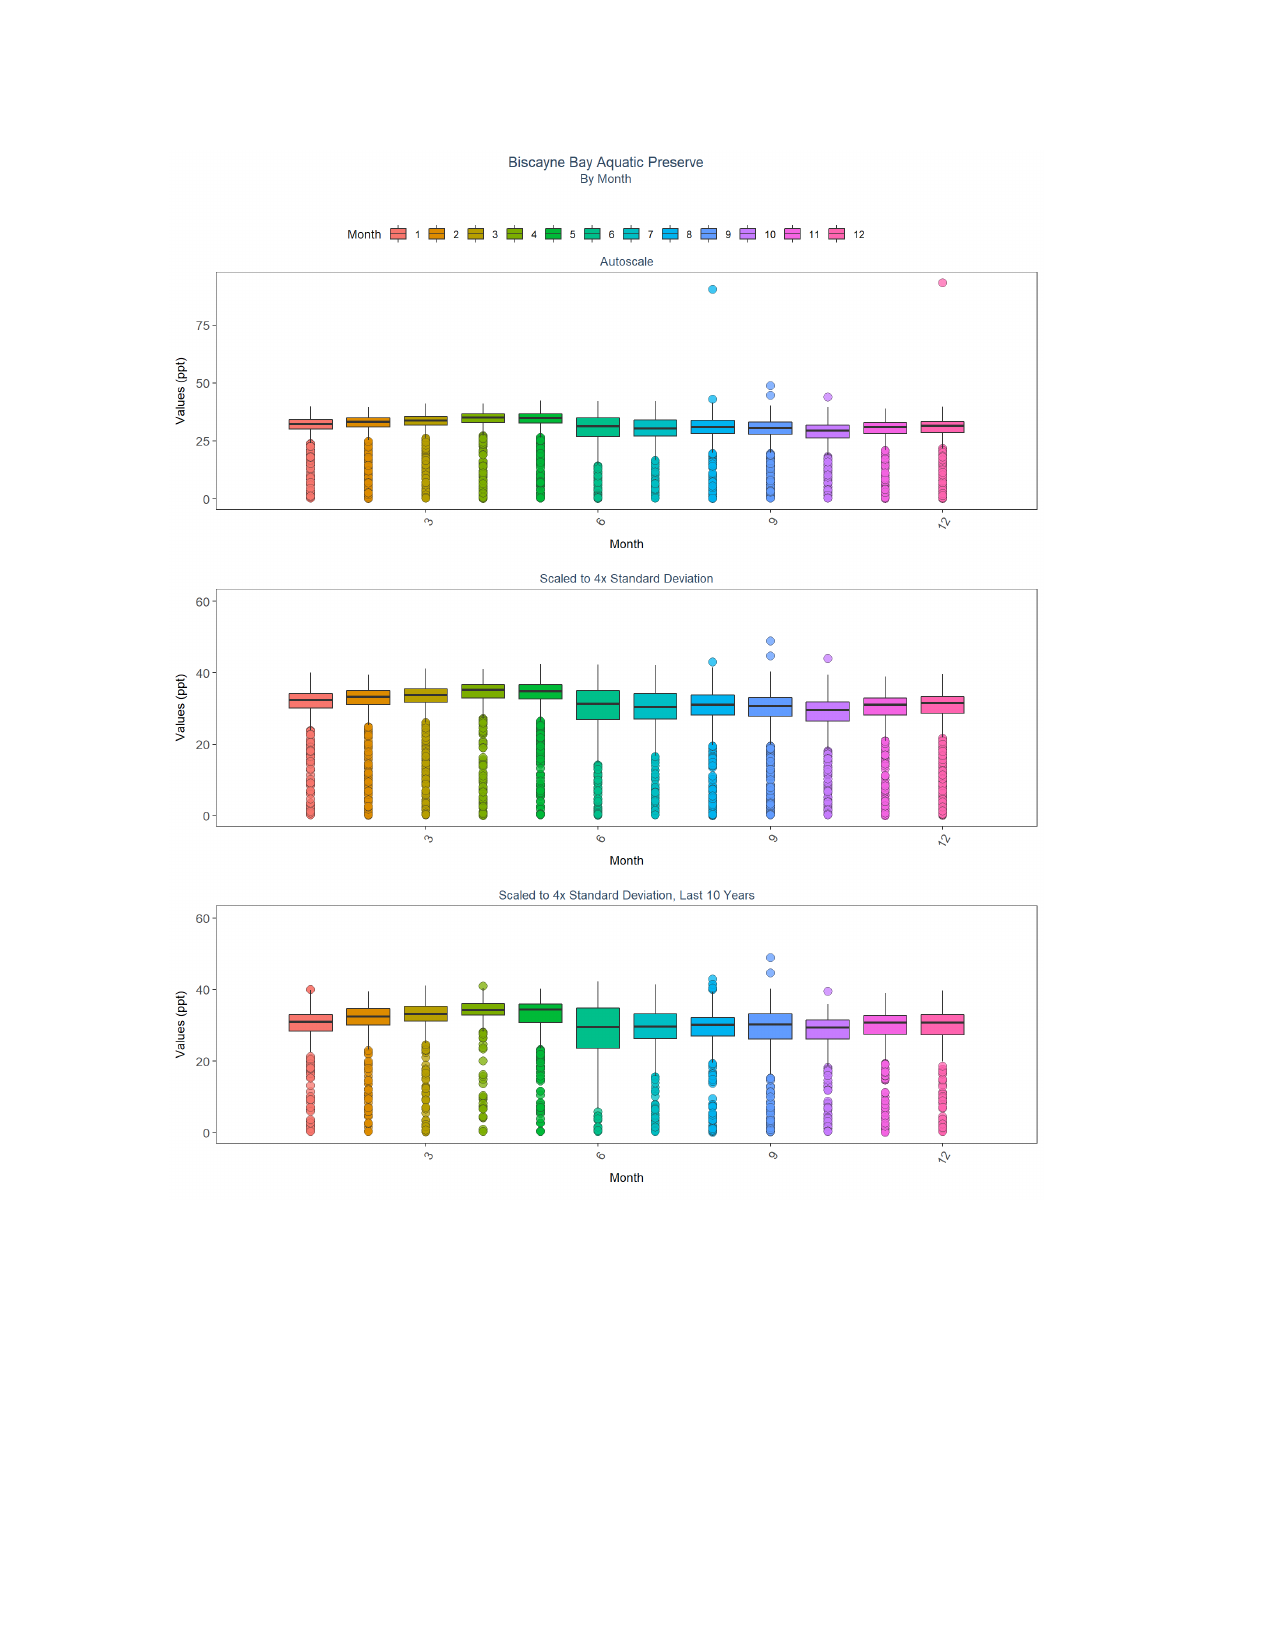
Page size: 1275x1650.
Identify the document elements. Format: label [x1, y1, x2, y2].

picture [168, 150, 1044, 1200]
